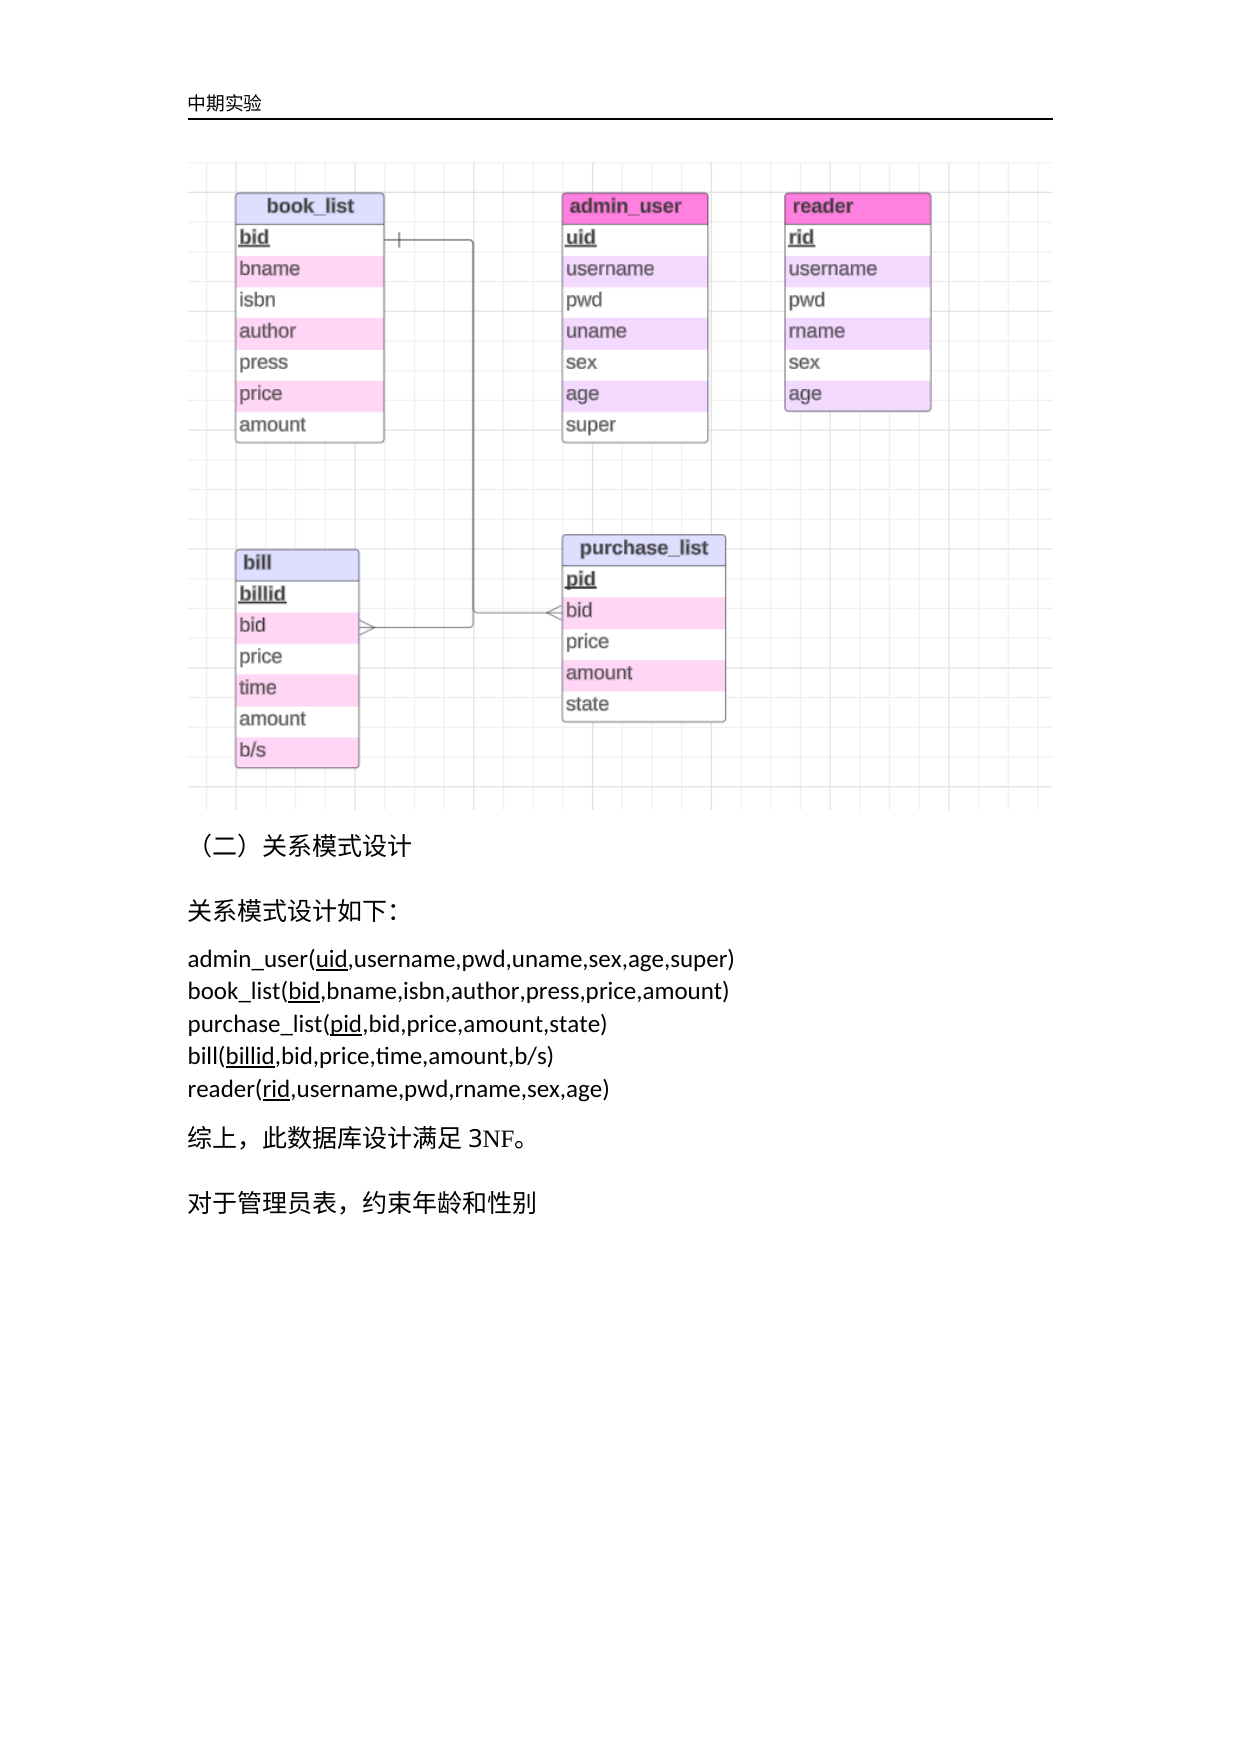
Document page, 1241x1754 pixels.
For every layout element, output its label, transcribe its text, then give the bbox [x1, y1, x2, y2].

text purchase_list(pid,bid,price,amount,state) [187, 1007, 1053, 1039]
text （二）关系模式设计 [187, 812, 1053, 877]
text admin_user(uid,username,pwd,uname,sex,age,super) [187, 942, 1053, 974]
text reader(rid,username,pwd,rname,sex,age) [187, 1072, 1053, 1104]
text 综上，此数据库设计满足 3NF。 [187, 1104, 1053, 1169]
text book_list(bid,bname,isbn,author,press,price,amount) [187, 974, 1053, 1007]
picture [187, 162, 1053, 810]
text 关系模式设计如下： [187, 877, 1053, 942]
text bill(billid,bid,price,time,amount,b/s) [187, 1039, 1053, 1072]
text 对于管理员表，约束年龄和性别 [187, 1169, 1053, 1234]
